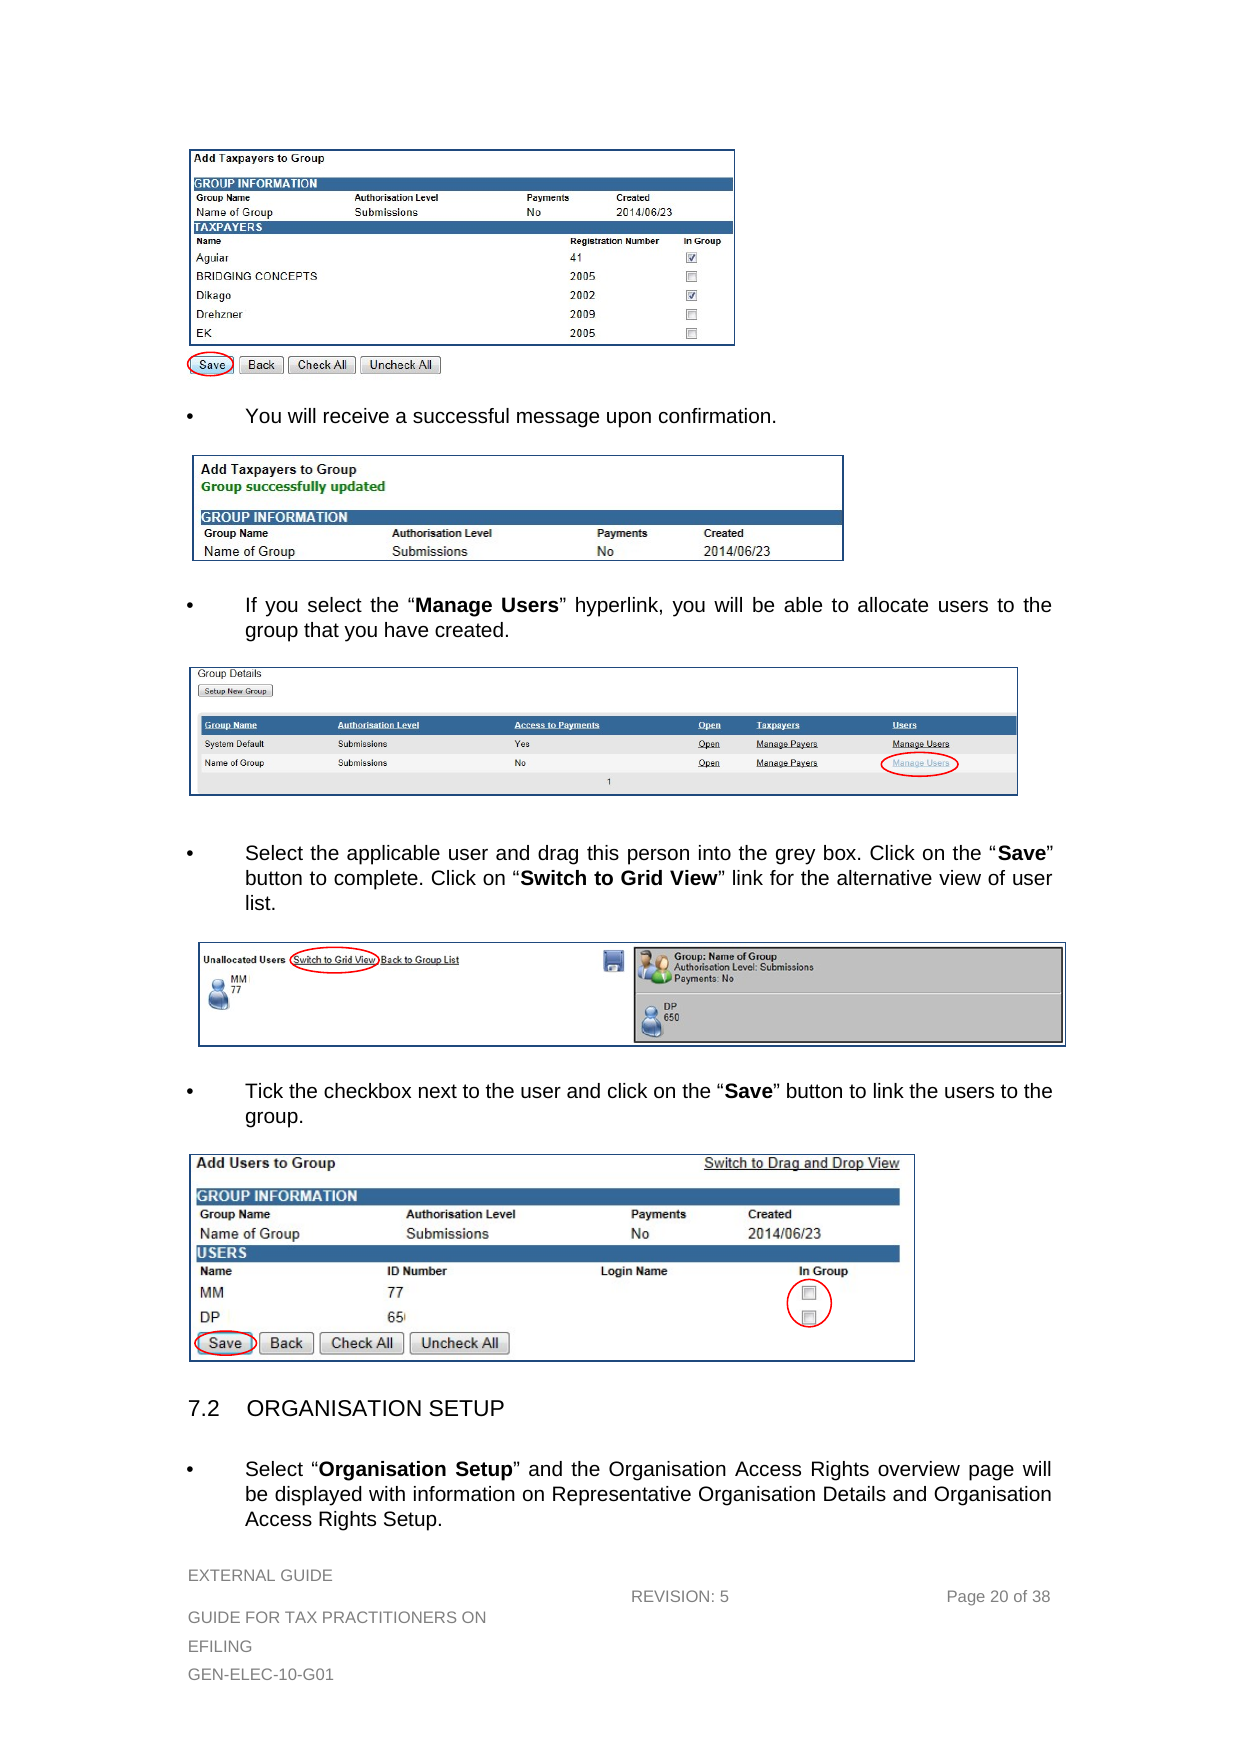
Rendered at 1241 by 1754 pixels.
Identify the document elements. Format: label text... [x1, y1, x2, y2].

list You will receive a successful message upon confirmation. [186, 404, 1053, 428]
picture [194, 456, 842, 560]
picture [187, 351, 204, 360]
list Select the applicable user and drag this person into the grey box. Click on the “Save” button to complete. Click on “Switch to Grid View” link for the alternative view of user list. [186, 841, 1053, 915]
list Select “Organisation Setup” and the Organisation Access Rights overview page will be displayed with information on Representative Organisation Details and Organisation Access Rights Setup. [186, 1457, 1053, 1531]
picture [189, 354, 232, 374]
picture [191, 151, 734, 344]
picture [191, 1155, 914, 1360]
picture [187, 351, 466, 388]
list Tick the checkbox next to the user and click on the “Save” button to link the users to the group. [186, 1078, 1053, 1127]
picture [191, 668, 1017, 794]
picture [200, 943, 1065, 1045]
list If you select the “Manage Users” hyperlink, you will be able to allocate users to the group that you have created. [186, 592, 1053, 641]
